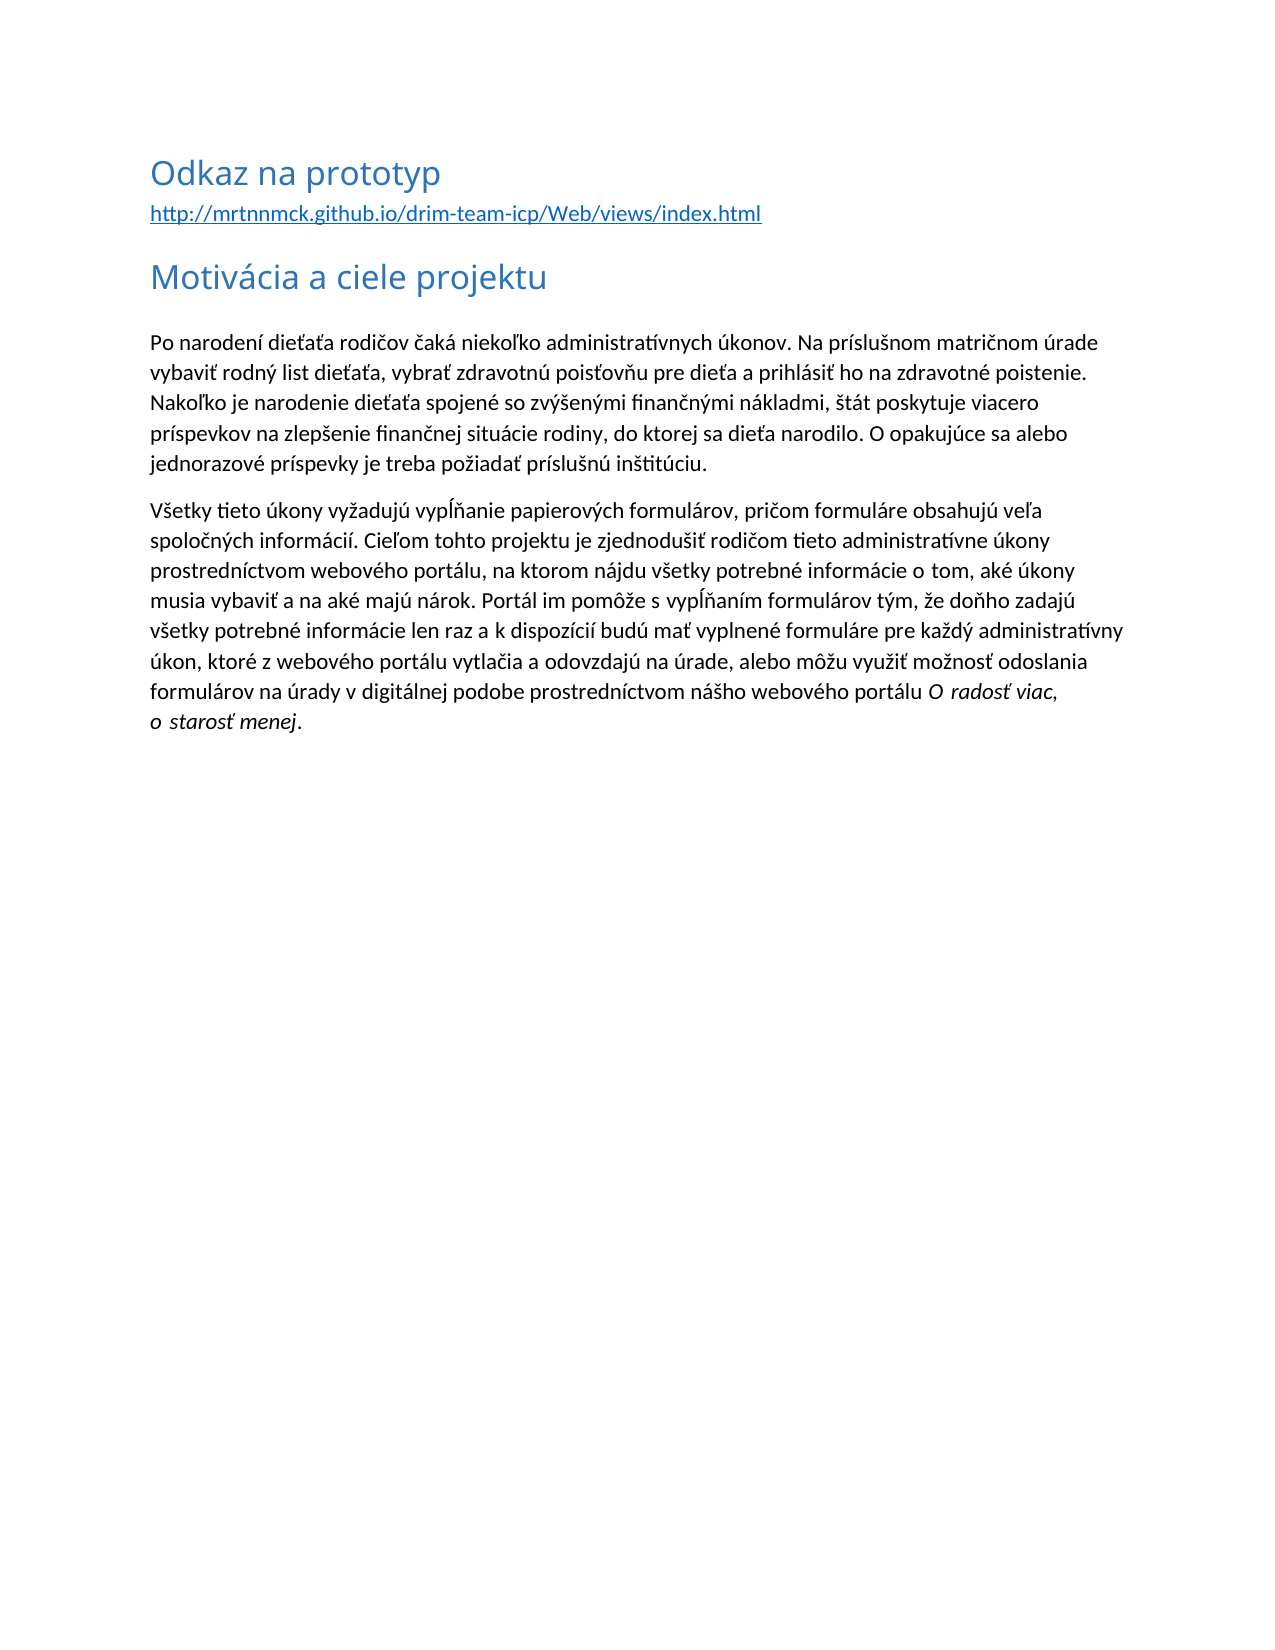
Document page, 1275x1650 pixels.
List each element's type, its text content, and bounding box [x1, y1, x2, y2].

text Všetky tieto úkony vyžadujú vypĺňanie papierových formulárov, pričom formuláre obsahujú veľa spoločných informácií. Cieľom tohto projektu je zjednodušiť rodičom tieto administratívne úkony prostredníctvom webového portálu, na ktorom nájdu všetky potrebné informácie o tom, aké úkony musia vybaviť a na aké majú nárok. Portál im pomôže s vypĺňaním formulárov tým, že doňho zadajú všetky potrebné informácie len raz a k dispozícií budú mať vyplnené formuláre pre každý administratívny úkon, ktoré z webového portálu vytlačia a odovzdajú na úrade, alebo môžu využiť možnosť odoslania formulárov na úrady v digitálnej podobe prostredníctvom nášho webového portálu O radosť viac, o starosť menej. [150, 496, 1125, 735]
text Po narodení dieťaťa rodičov čaká niekoľko administratívnych úkonov. Na príslušnom matričnom úrade vybaviť rodný list dieťaťa, vybrať zdravotnú poisťovňu pre dieťa a prihlásiť ho na zdravotné poistenie. Nakoľko je narodenie dieťaťa spojené so zvýšenými finančnými nákladmi, štát poskytuje viacero príspevkov na zlepšenie finančnej situácie rodiny, do ktorej sa dieťa narodilo. O opakujúce sa alebo jednorazové príspevky je treba požiadať príslušnú inštitúciu. [150, 328, 1125, 477]
subtitle Motivácia a ciele projektu [150, 254, 1125, 299]
subtitle Odkaz na prototyp [150, 150, 1125, 195]
text http://mrtnnmck.github.io/drim-team-icp/Web/views/index.html [150, 199, 1125, 227]
